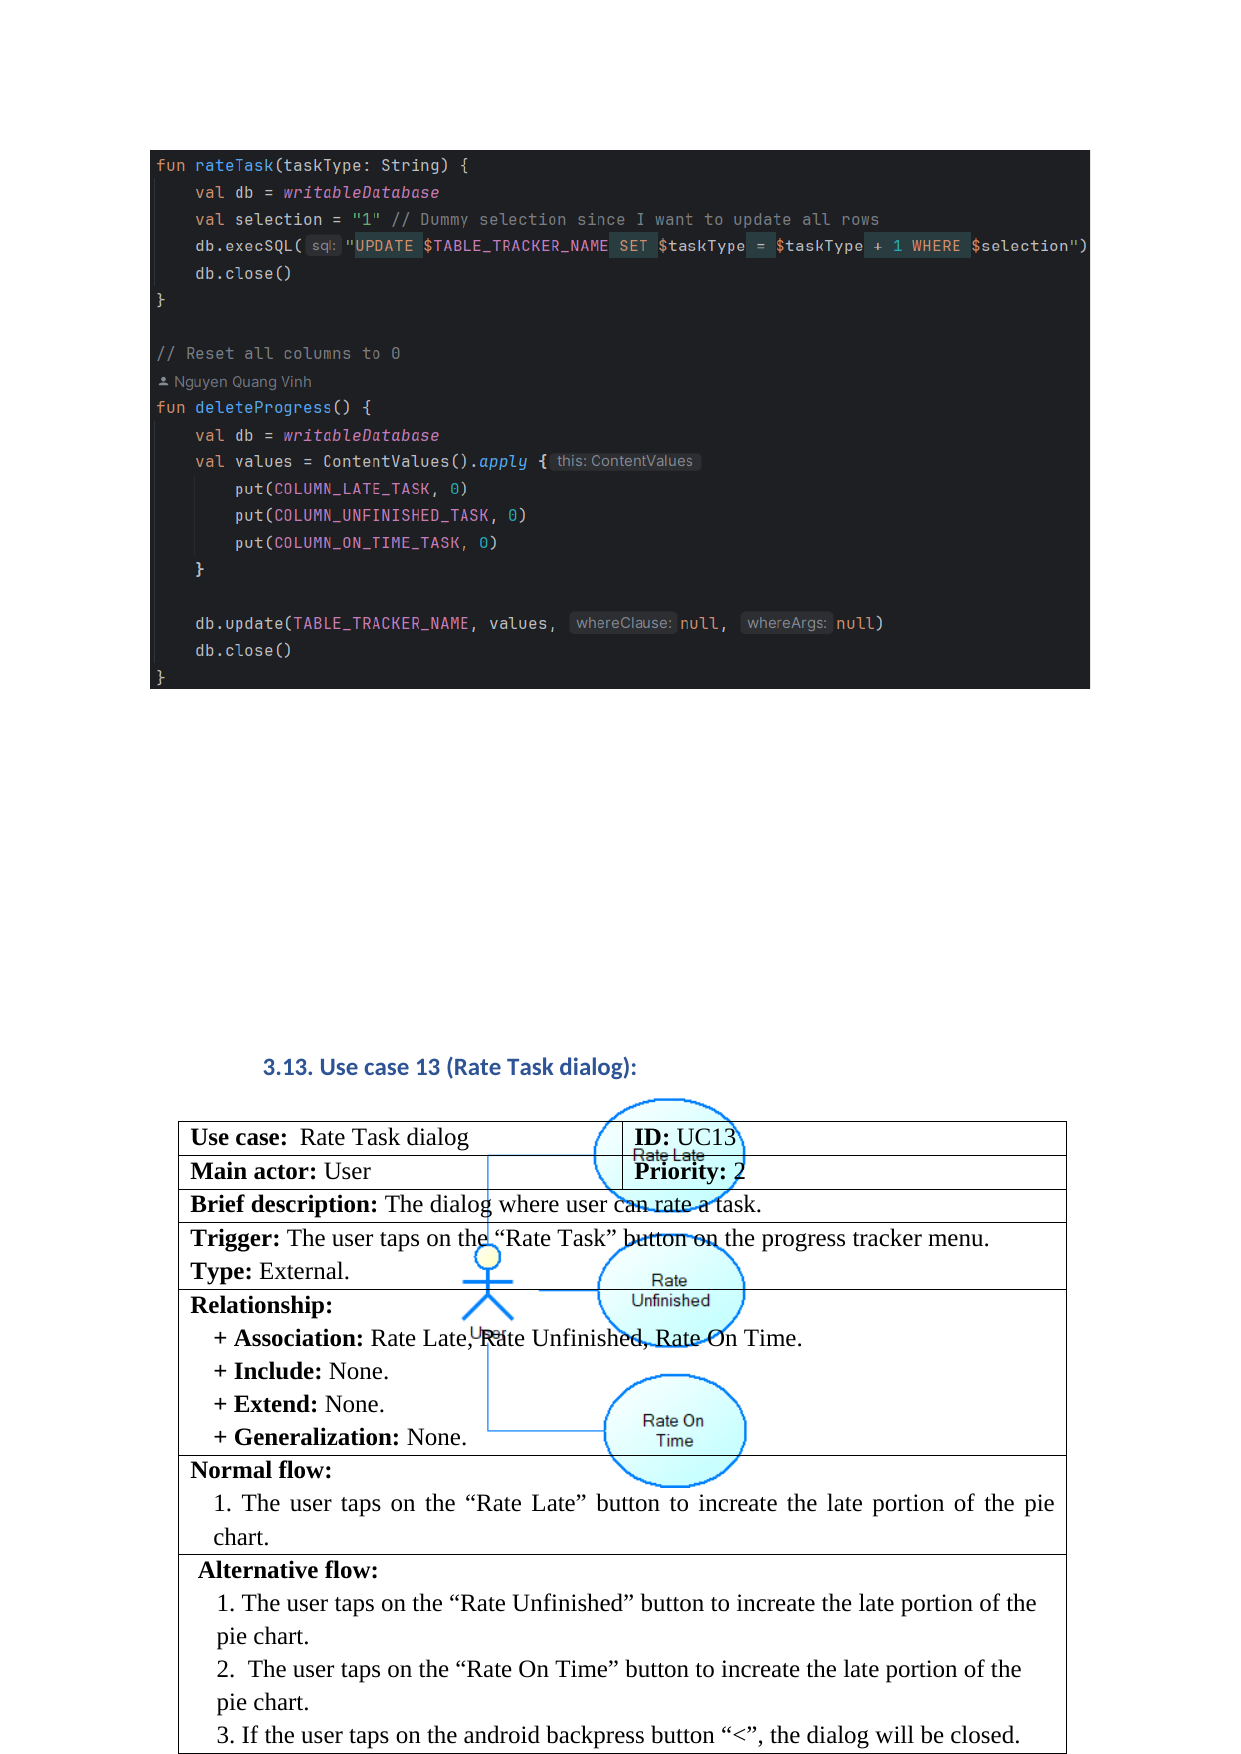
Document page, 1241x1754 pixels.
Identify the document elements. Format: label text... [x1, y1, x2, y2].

table_cell Priority: 2 [623, 1156, 1066, 1188]
table_cell Brief description: The dialog where user can rate a task. [179, 1190, 1066, 1222]
table_cell Relationship: + Association: Rate Late, Rate Unfinished, Rate On Time. + Include: None. + Extend: None. + Generalization: None. [179, 1290, 1066, 1454]
table_cell Main actor: User [179, 1156, 622, 1188]
subtitle 3.13. Use case 13 (Rate Task dialog): [262, 1051, 1090, 1082]
table_cell Normal flow: 1. The user taps on the “Rate Late” button to increate the late portion of the pie chart. [179, 1456, 1066, 1554]
table_header ID: UC13 [623, 1122, 1066, 1155]
table_cell Alternative flow: 1. The user taps on the “Rate Unfinished” button to increate the late portion of the pie chart. 2. The user taps on the “Rate On Time” button to increate the late portion of the pie chart. 3. If the user taps on the android backpress button “<”, the dialog will be closed. [179, 1555, 1066, 1753]
table_cell Trigger: The user taps on the “Rate Task” button on the progress tracker menu. Type: External. [179, 1223, 1066, 1289]
picture [451, 1096, 753, 1121]
picture [150, 150, 1091, 689]
table_header Use case: Rate Task dialog [179, 1122, 622, 1155]
